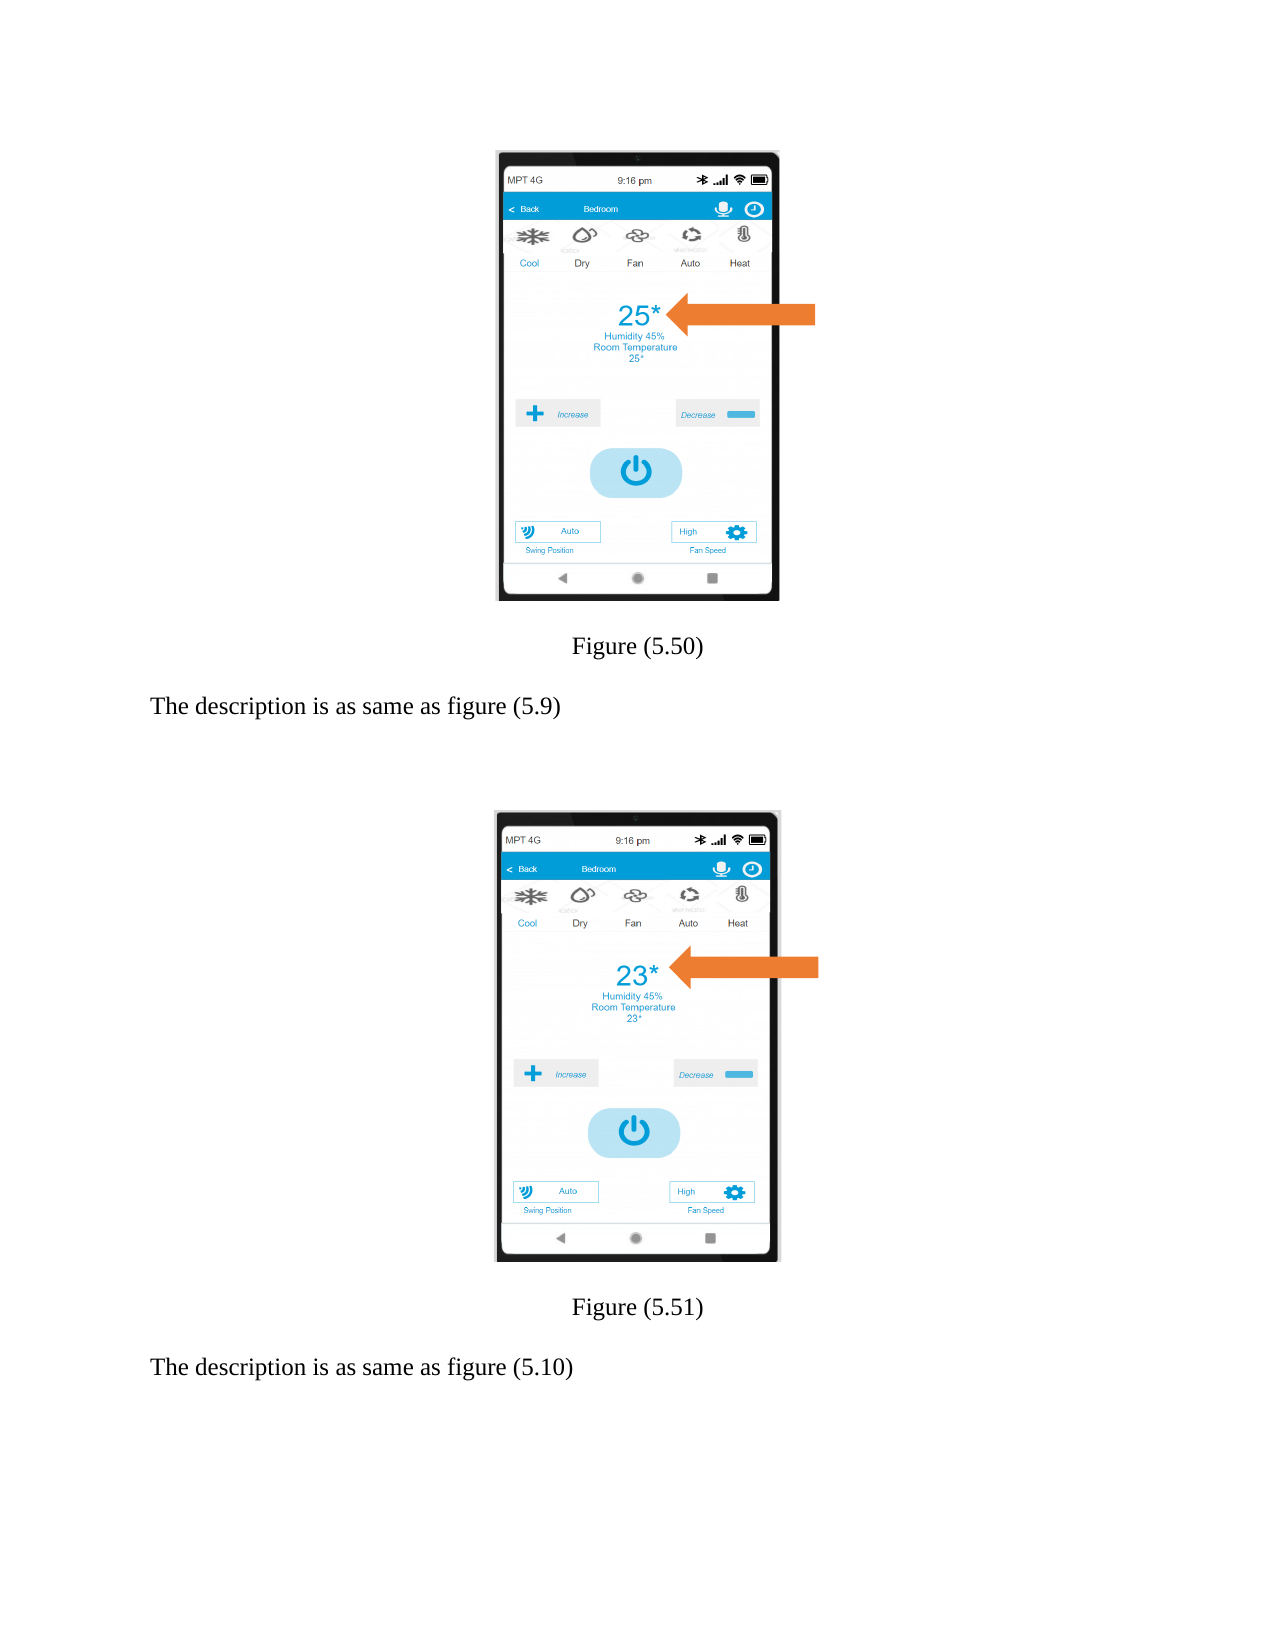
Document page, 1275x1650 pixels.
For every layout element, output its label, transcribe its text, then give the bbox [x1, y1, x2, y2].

text Figure (5.51) [150, 1292, 1125, 1321]
picture [495, 150, 780, 601]
text The description is as same as figure (5.9) [150, 691, 1125, 720]
text Figure (5.50) [150, 631, 1125, 660]
text The description is as same as figure (5.10) [150, 1352, 1125, 1381]
picture [493, 810, 782, 1262]
